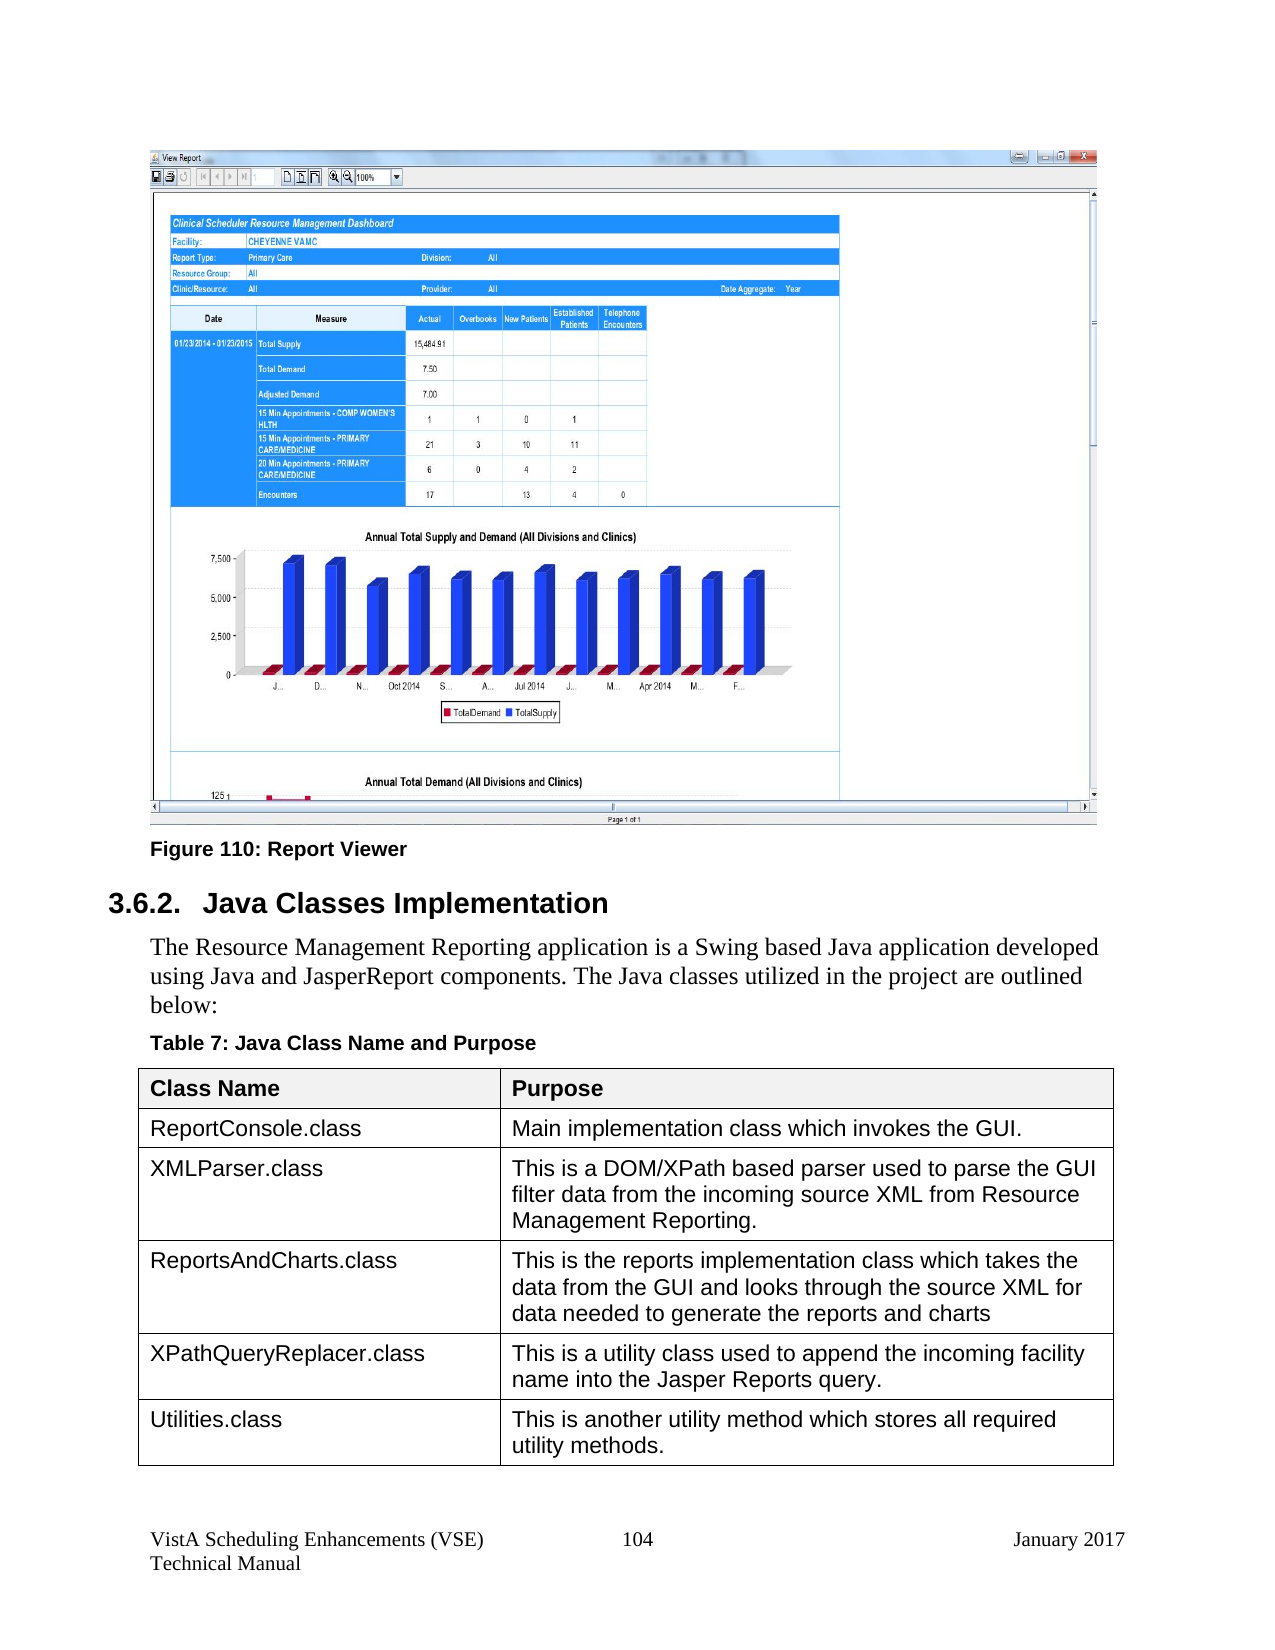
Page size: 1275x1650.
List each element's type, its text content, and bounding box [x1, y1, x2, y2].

table_cell Utilities.class [139, 1400, 500, 1465]
table_cell Main implementation class which invokes the GUI. [501, 1109, 1113, 1147]
table_header Class Name [139, 1069, 500, 1107]
picture [150, 150, 1097, 825]
table_cell XMLParser.class [139, 1148, 500, 1240]
table_cell ReportConsole.class [139, 1109, 500, 1147]
table_cell This is a DOM/XPath based parser used to parse the GUI filter data from the incoming source XML from Resource Management Reporting. [501, 1148, 1113, 1240]
text The Resource Management Reporting application is a Swing based Java application developed using Java and JasperReport components. The Java classes utilized in the project are outlined below: [150, 932, 1125, 1018]
subtitle Java Classes Implementation [108, 886, 1125, 920]
table_cell ReportsAndCharts.class [139, 1241, 500, 1332]
table_cell This is a utility class used to append the incoming facility name into the Jasper Reports query. [501, 1334, 1113, 1399]
table_header Purpose [501, 1069, 1113, 1107]
table_cell This is another utility method which stores all required utility methods. [501, 1400, 1113, 1465]
table_cell This is the reports implementation class which takes the data from the GUI and looks through the source XML for data needed to generate the reports and charts [501, 1241, 1113, 1332]
text Figure 110: Report Viewer [150, 837, 1125, 861]
table_cell XPathQueryReplacer.class [139, 1334, 500, 1399]
text Table 7: Java Class Name and Purpose [150, 1031, 1125, 1055]
